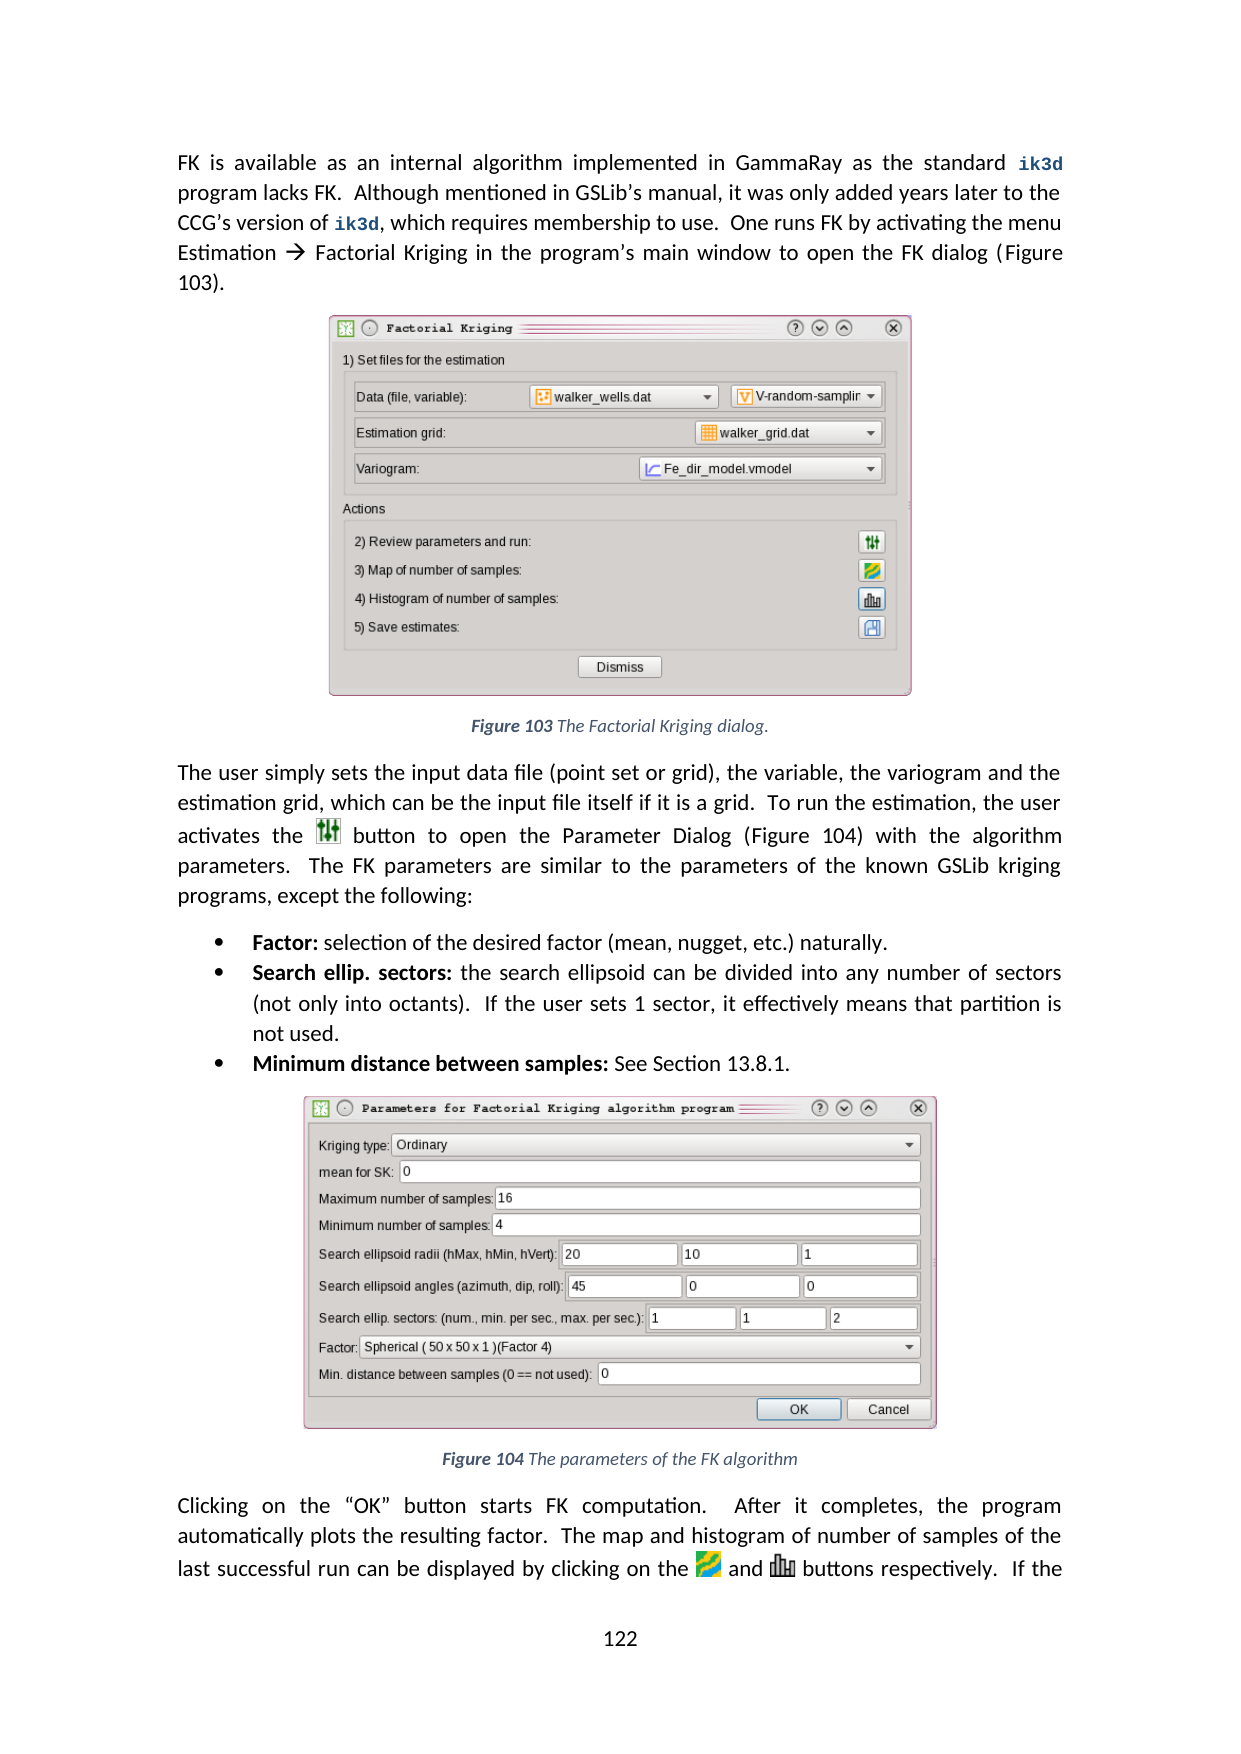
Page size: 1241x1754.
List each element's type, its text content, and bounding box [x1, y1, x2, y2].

picture [303, 1096, 937, 1429]
text The user simply sets the input data file (point set or grid), the variable, the variogram and the estimation grid, which can be the input file itself if it is a grid. To run the estimation, the user activates the button to open the Parameter Dialog (Figure 95) with the algorithm parameters. The FK parameters are similar to the parameters of the known GSLib kriging programs, except the following: [177, 758, 1063, 909]
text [177, 1491, 1063, 1582]
list Minimum distance between samples: See Section 12.8.1. [215, 1049, 1063, 1077]
list Factor: selection of the desired factor (mean, nugget, etc.) naturally. [215, 928, 1063, 956]
text FK is available as an internal algorithm implemented in GammaRay as the standard ik3d program lacks FK. Although mentioned in GSLib’s manual, it was only added years later to the CCG’s version of ik3d, which requires membership to use. One runs FK by activating the menu Estimation Factorial Kriging in the program’s main window to open the FK dialog (Figure 94). [177, 148, 1063, 296]
list Search ellip. sectors: the search ellipsoid can be divided into any number of sectors (not only into octants). If the user sets 1 sector, it effectively means that partition is not used. [215, 958, 1063, 1047]
text Figure 103 The Factorial Kriging dialog. [177, 714, 1063, 737]
picture [317, 819, 340, 843]
text Figure 104 The parameters of the FK algorithm [177, 1447, 1063, 1470]
picture [696, 1551, 722, 1577]
picture [328, 315, 912, 696]
picture [770, 1551, 796, 1577]
picture [712, 1570, 722, 1577]
